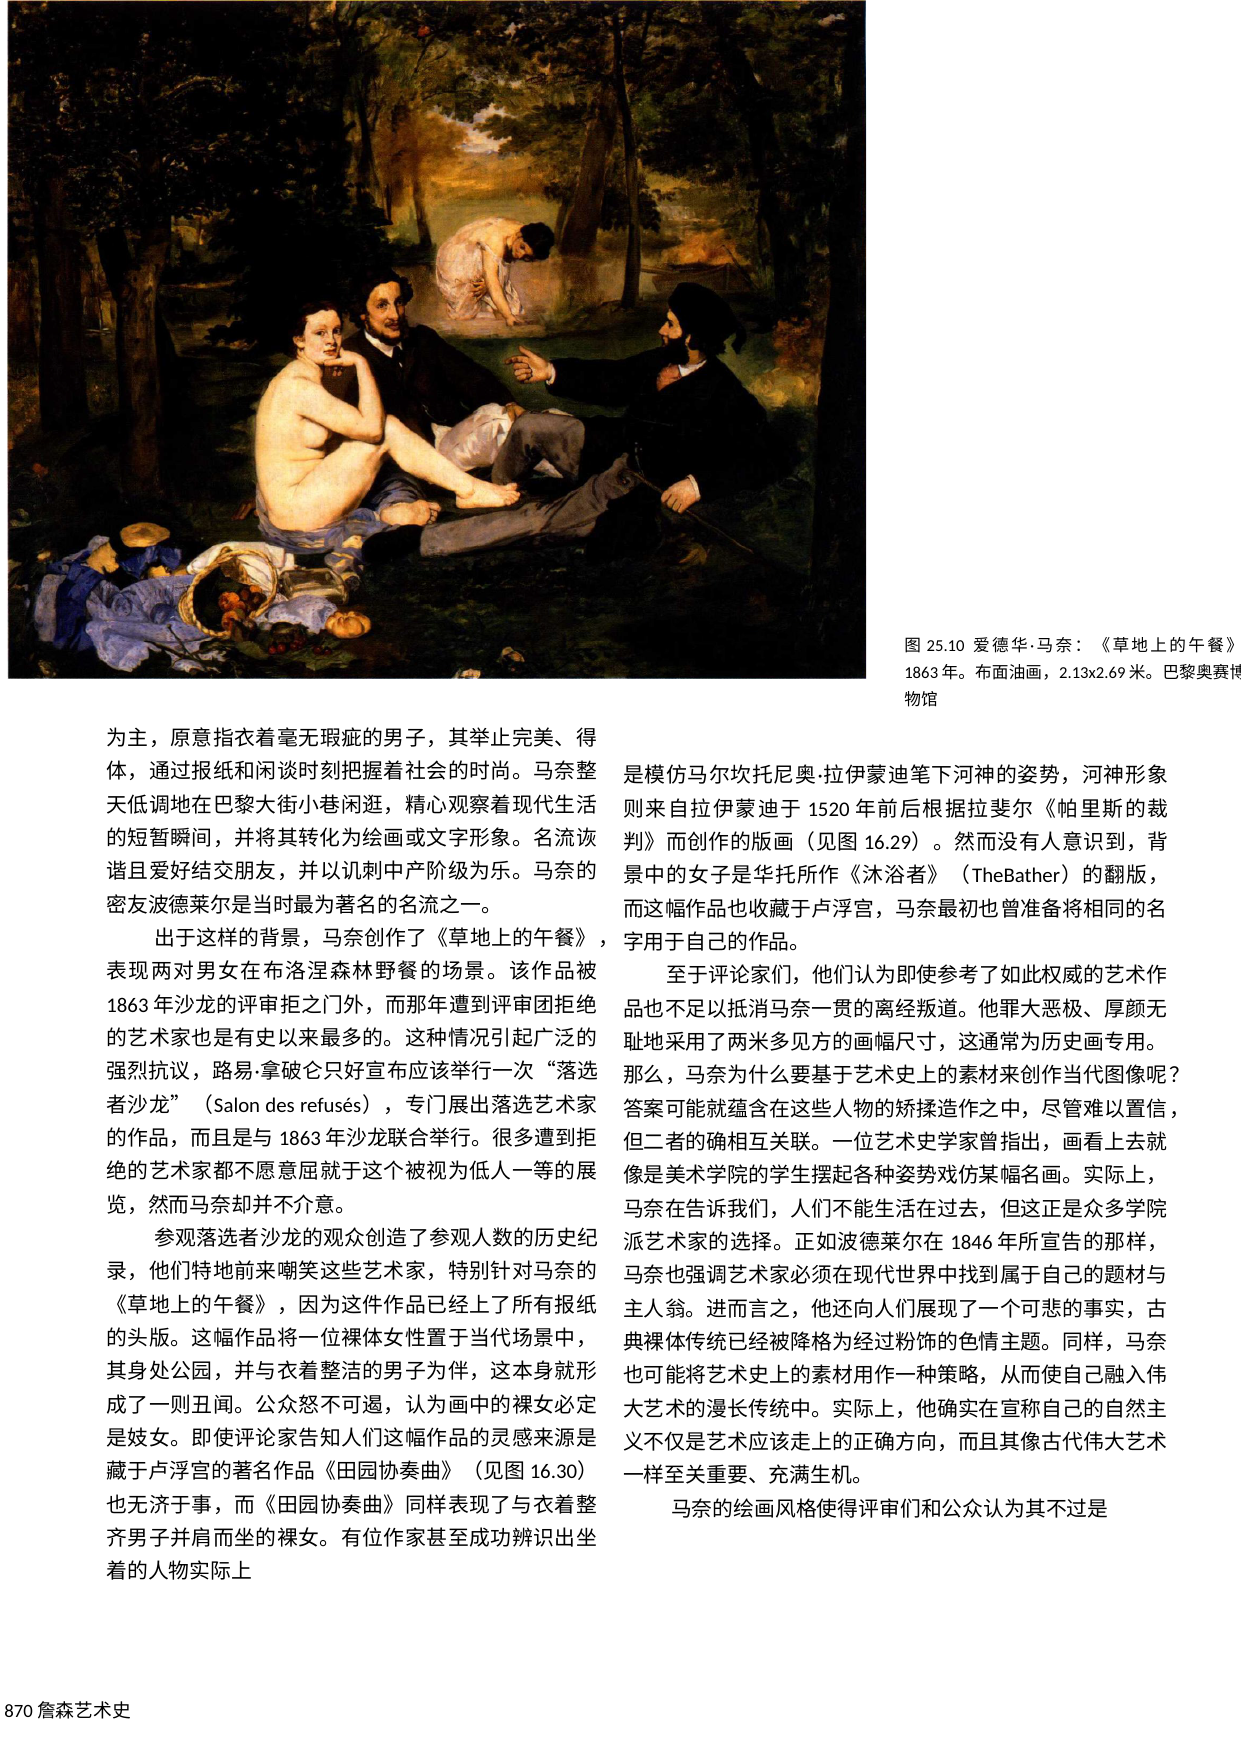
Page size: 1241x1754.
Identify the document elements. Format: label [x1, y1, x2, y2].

picture [6, 0, 867, 679]
